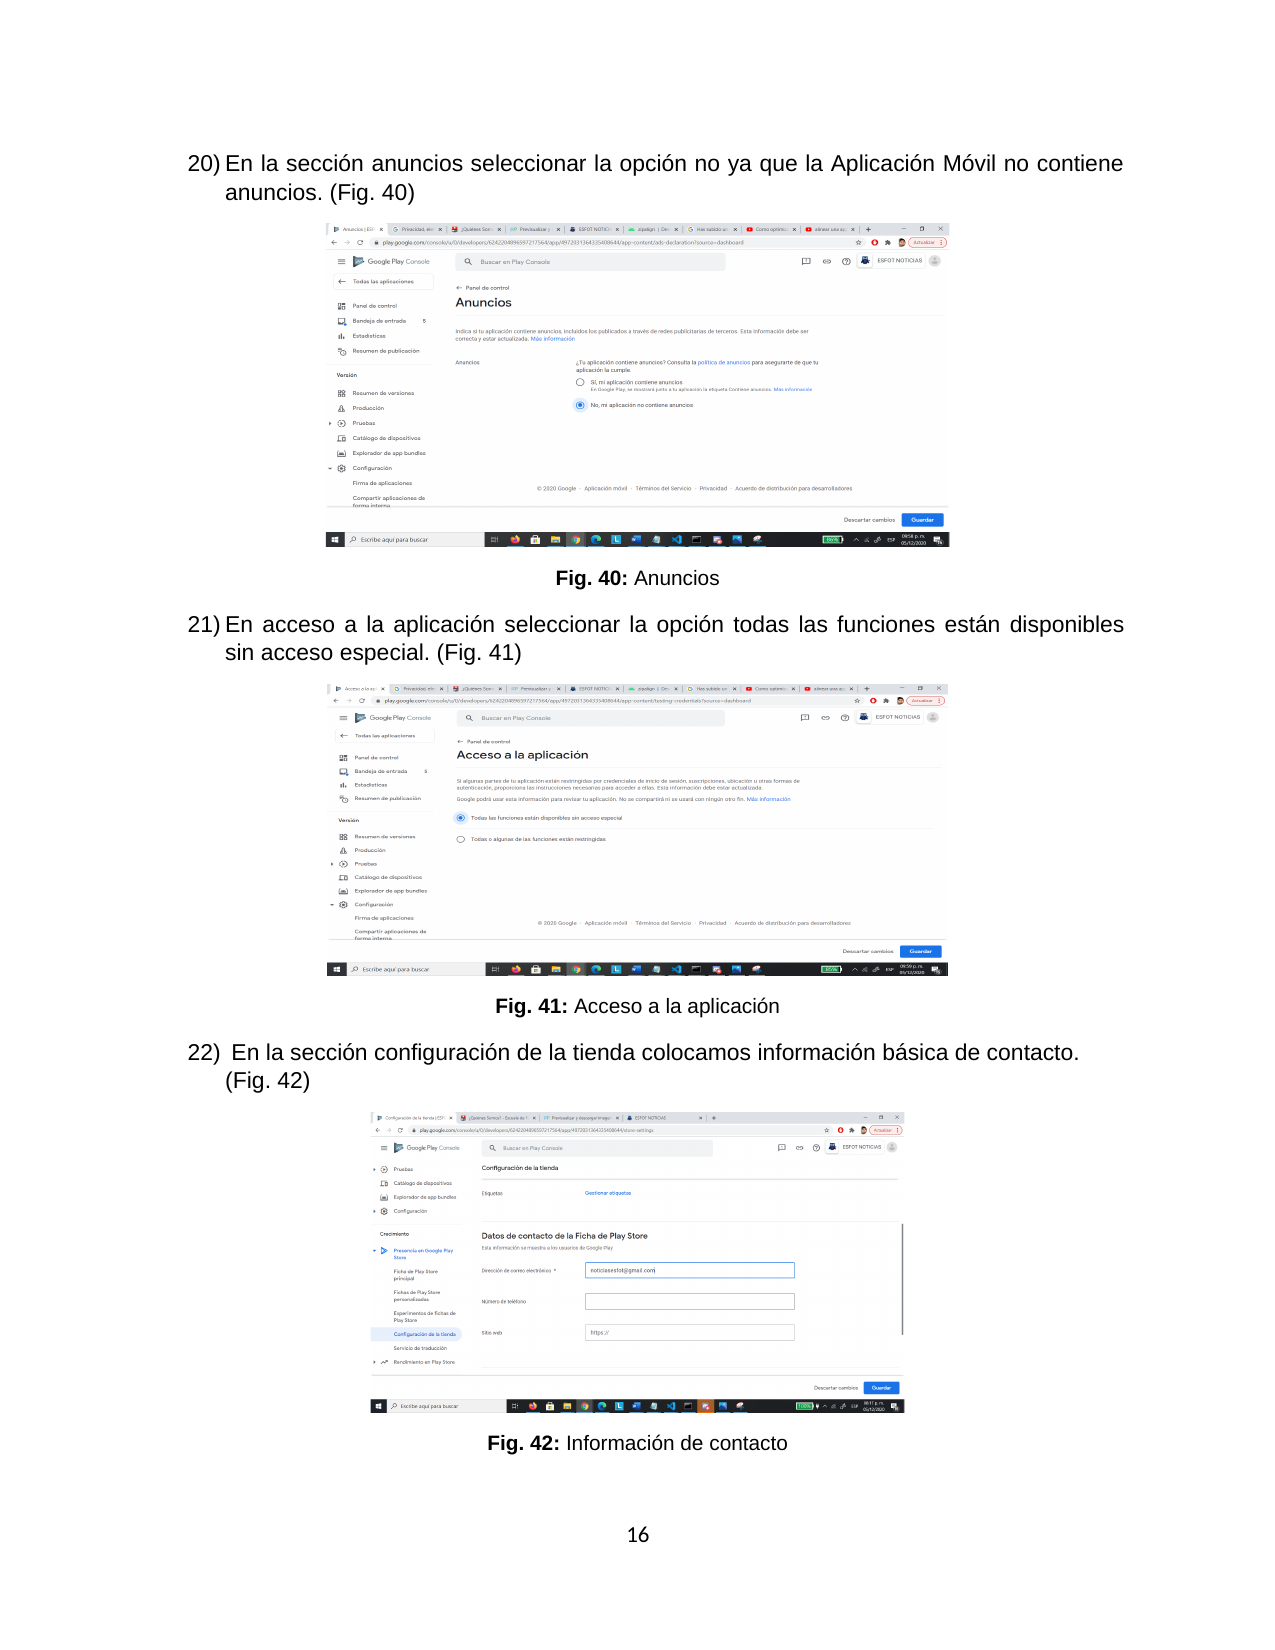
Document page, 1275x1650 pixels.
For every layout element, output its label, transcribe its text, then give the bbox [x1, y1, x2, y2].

picture [327, 684, 948, 976]
text Fig. 40: Anuncios [150, 566, 1125, 590]
list En la sección configuración de la tienda colocamos información básica de contacto. (Fig. 42) [187, 1039, 1125, 1093]
picture [325, 223, 950, 547]
text Fig. 42: Información de contacto [150, 1431, 1125, 1455]
text Fig. 41: Acceso a la aplicación [150, 994, 1125, 1018]
list En acceso a la aplicación seleccionar la opción todas las funciones están disponibles sin acceso especial. (Fig. 41) [187, 611, 1125, 665]
list En la sección anuncios seleccionar la opción no ya que la Aplicación Móvil no contiene anuncios. (Fig. 40) [187, 150, 1125, 205]
picture [370, 1112, 905, 1413]
